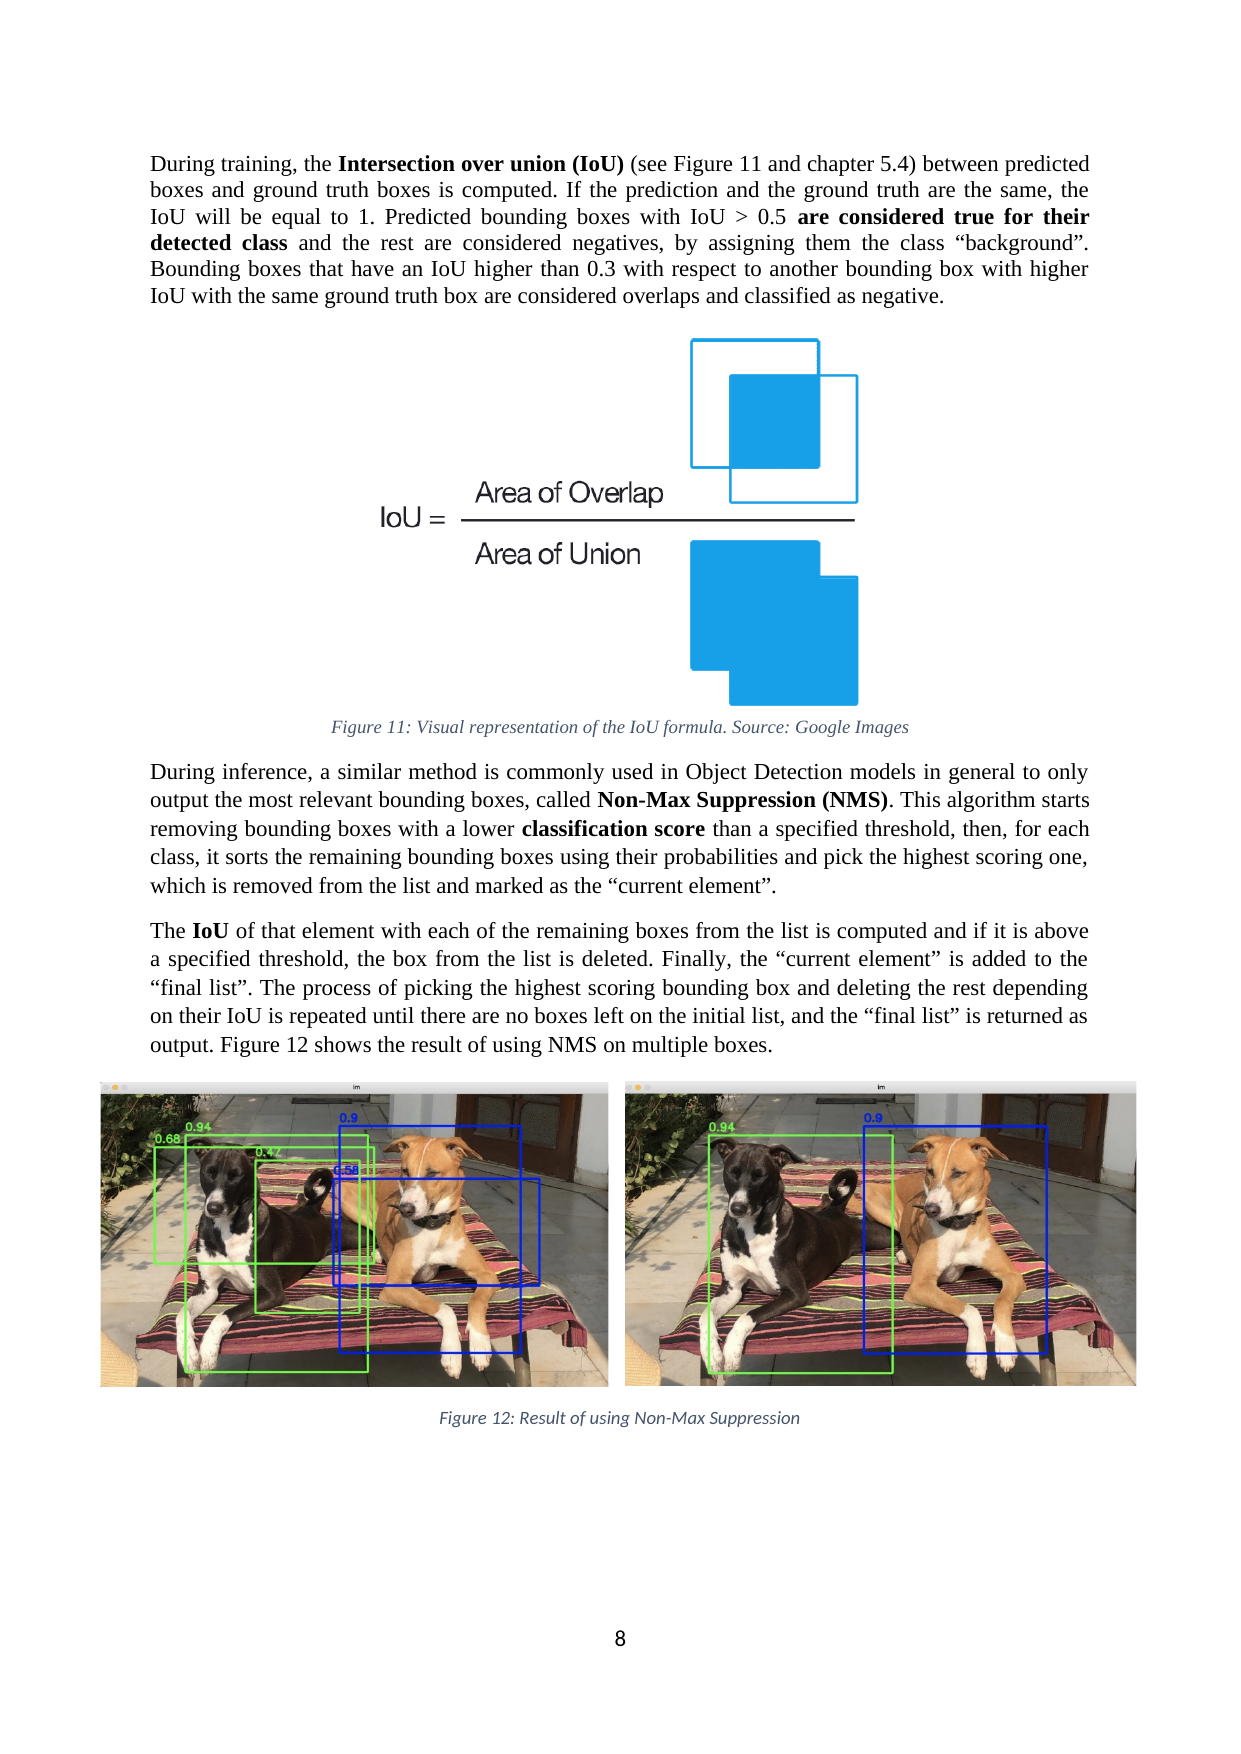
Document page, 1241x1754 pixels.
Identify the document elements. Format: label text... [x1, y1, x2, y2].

text During inference, a similar method is commonly used in Object Detection models in general to only output the most relevant bounding boxes, called Non-Max Suppression (NMS). This algorithm starts removing bounding boxes with a lower classification score than a specified threshold, then, for each class, it sorts the remaining bounding boxes using their probabilities and pick the highest scoring one, which is removed from the list and marked as the “current element”. [150, 758, 1090, 898]
picture [623, 1081, 1137, 1385]
text Figure 11: Visual representation of the IoU formula. Source: Google Images [150, 716, 1090, 737]
picture [99, 1082, 609, 1385]
text The IoU of that element with each of the remaining boxes from the list is computed and if it is above a specified threshold, the box from the list is deleted. Finally, the “current element” is added to the “final list”. The process of picking the highest scoring bounding box and deleting the rest depending on their IoU is repeated until there are no boxes left on the initial list, and the “final list” is returned as output. Figure 12 shows the result of using NMS on multiple boxes. [150, 917, 1090, 1057]
picture [372, 328, 868, 716]
text During training, the Intersection over union (IoU) (see Figure 11 and chapter 5.4) between predicted boxes and ground truth boxes is computed. If the prediction and the ground truth are the same, the IoU will be equal to 1. Predicted bounding boxes with IoU > 0.5 are considered true for their detected class and the rest are considered negatives, by assigning them the class “background”. Bounding boxes that have an IoU higher than 0.3 with respect to another bounding box with higher IoU with the same ground truth box are considered overlaps and classified as negative. [150, 150, 1090, 308]
